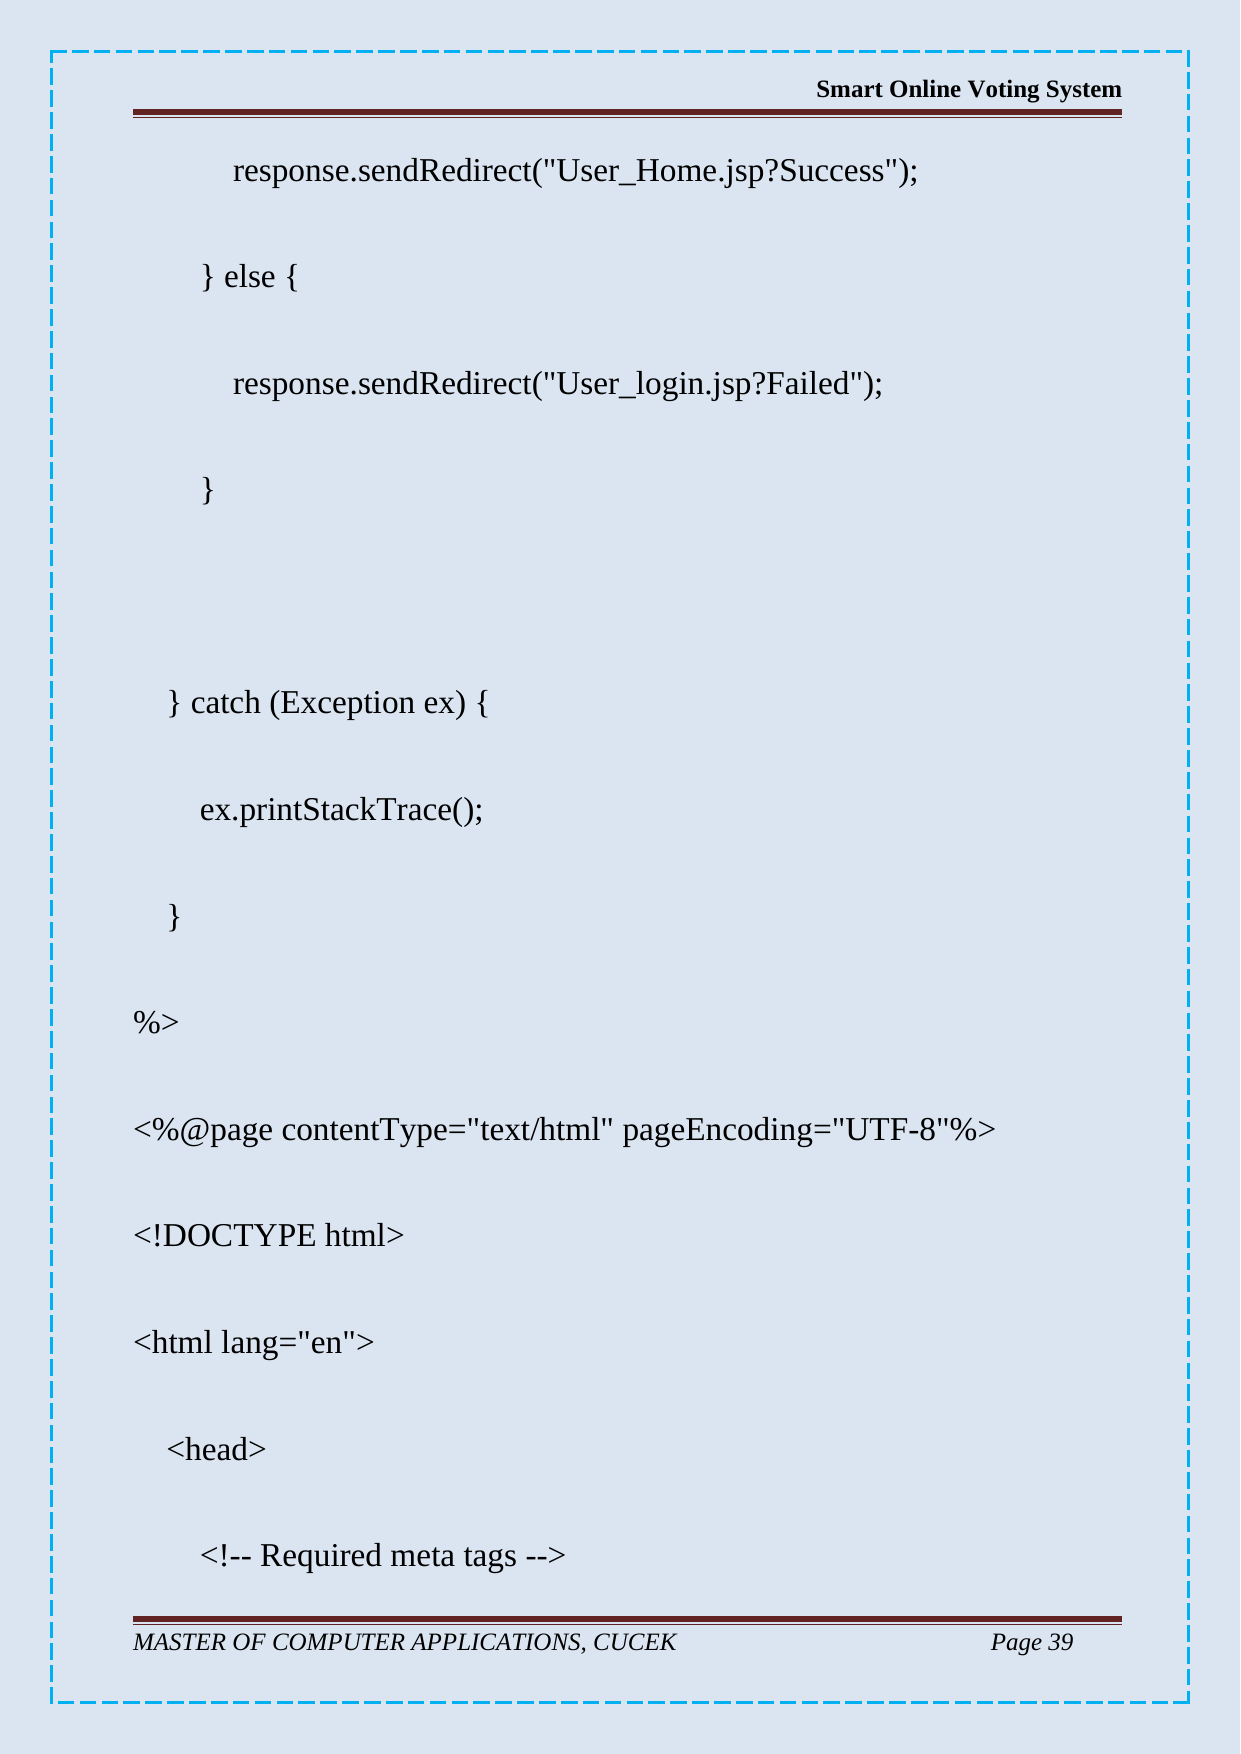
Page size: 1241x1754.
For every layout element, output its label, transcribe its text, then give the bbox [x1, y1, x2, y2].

text } [133, 896, 1122, 934]
text response.sendRedirect("User_login.jsp?Failed"); [133, 363, 1122, 401]
text <html lang="en"> [133, 1322, 1122, 1361]
text <!DOCTYPE html> [133, 1216, 1122, 1254]
text <%@page contentType="text/html" pageEncoding="UTF-8"%> [133, 1109, 1122, 1147]
text <head> [133, 1429, 1122, 1467]
text } else { [133, 257, 1122, 295]
text %> [133, 1002, 1122, 1041]
text <!-- Required meta tags --> [133, 1535, 1122, 1574]
text } [133, 470, 1122, 508]
text ex.printStackTrace(); [133, 789, 1122, 828]
text response.sendRedirect("User_Home.jsp?Success"); [133, 150, 1122, 188]
text } catch (Exception ex) { [133, 683, 1122, 721]
